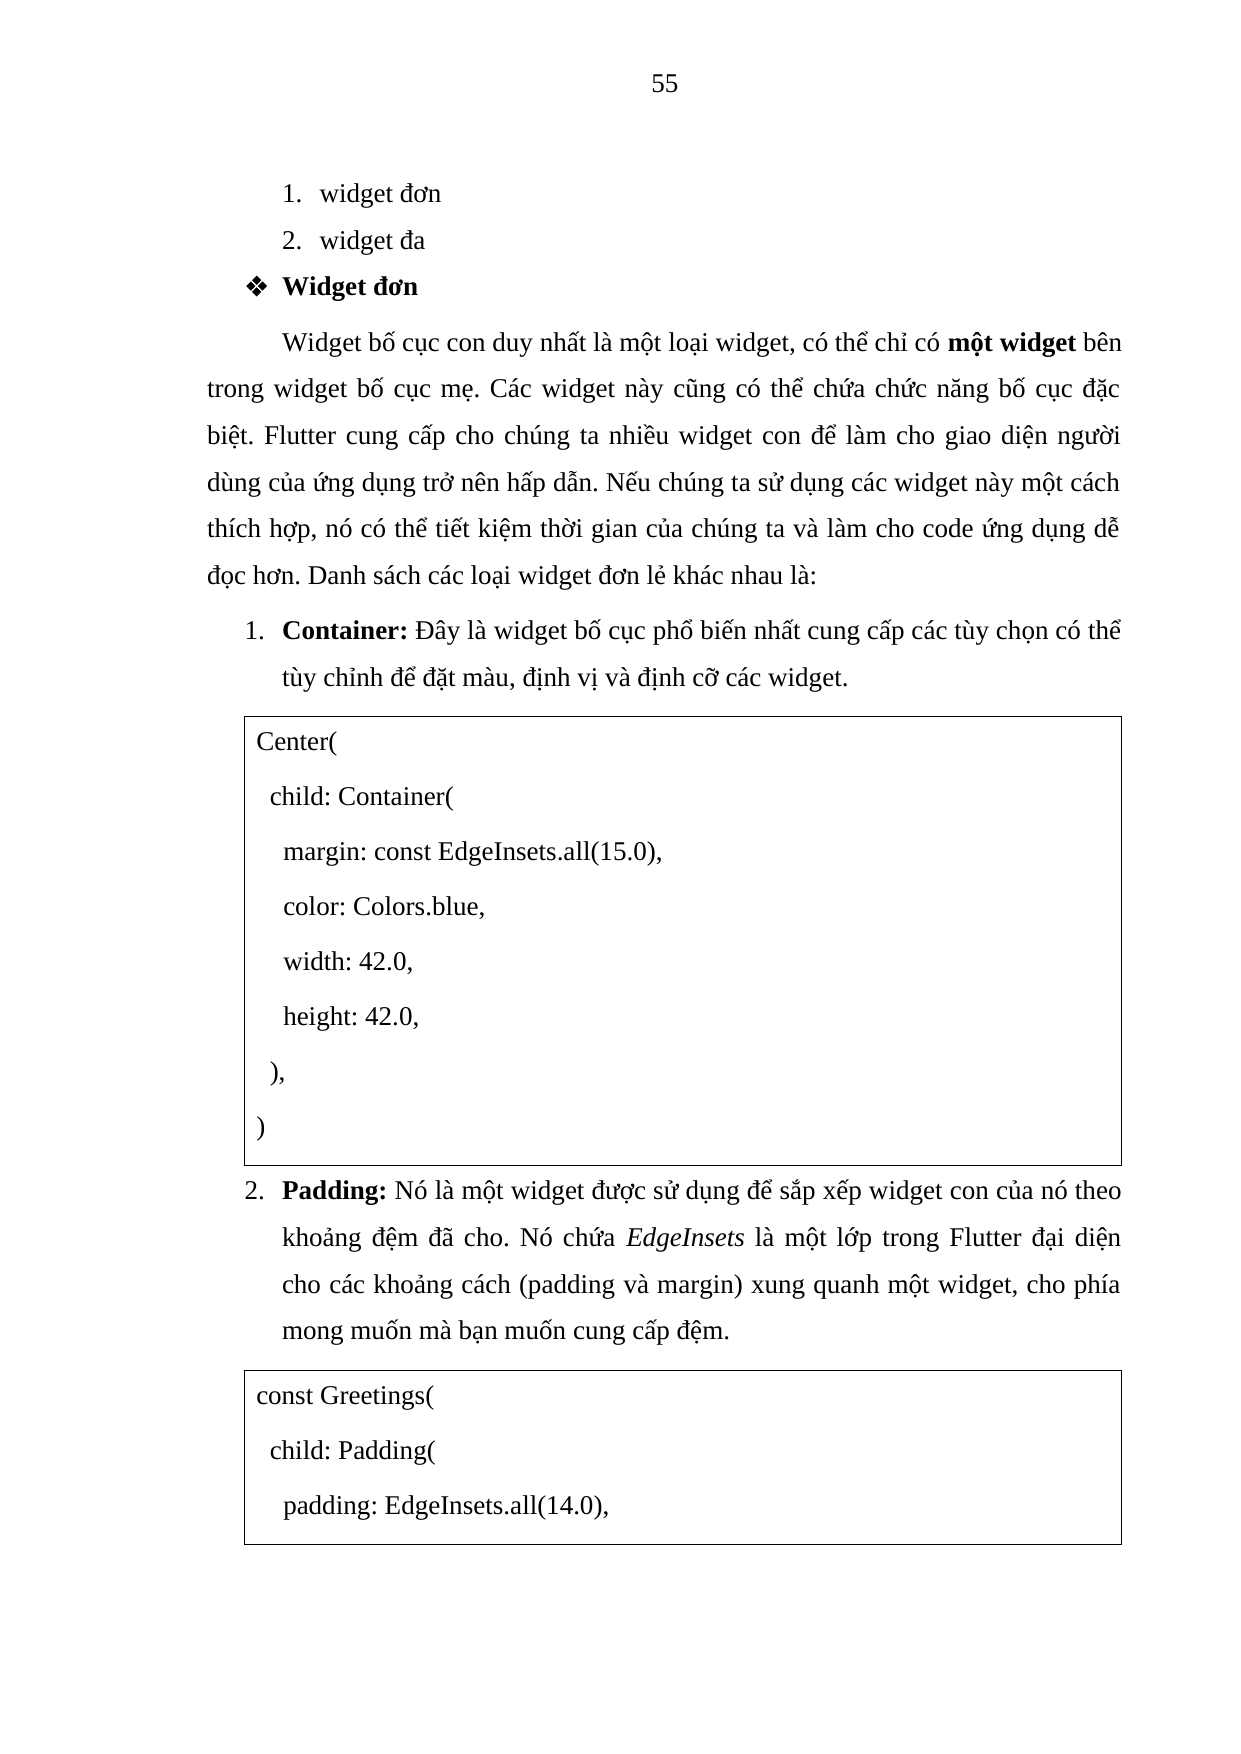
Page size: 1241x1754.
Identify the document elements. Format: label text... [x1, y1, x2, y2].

list Container: Đây là widget bố cục phổ biến nhất cung cấp các tùy chọn có thể tùy chỉnh để đặt màu, định vị và định cỡ các widget. [244, 614, 1122, 692]
table_header Center( child: Container( margin: const EdgeInsets.all(15.0), color: Colors.blue, width: 42.0, height: 42.0, ), ) [245, 717, 1121, 1165]
list widget đa [282, 224, 1122, 255]
list Widget đơn [244, 271, 1122, 302]
list widget đơn [282, 177, 1122, 208]
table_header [245, 1371, 1121, 1544]
list Padding: Nó là một widget được sử dụng để sắp xếp widget con của nó theo khoảng đệm đã cho. Nó chứa EdgeInsets là một lớp trong Flutter đại diện cho các khoảng cách (padding và margin) xung quanh một widget, cho phía mong muốn mà bạn muốn cung cấp đệm. [244, 1174, 1122, 1346]
text Widget bố cục con duy nhất là một loại widget, có thể chỉ có một widget bên trong widget bố cục mẹ. Các widget này cũng có thể chứa chức năng bố cục đặc biệt. Flutter cung cấp cho chúng ta nhiều widget con để làm cho giao diện người dùng của ứng dụng trở nên hấp dẫn. Nếu chúng ta sử dụng các widget này một cách thích hợp, nó có thể tiết kiệm thời gian của chúng ta và làm cho code ứng dụng dễ đọc hơn. Danh sách các loại widget đơn lẻ khác nhau là: [207, 326, 1122, 590]
